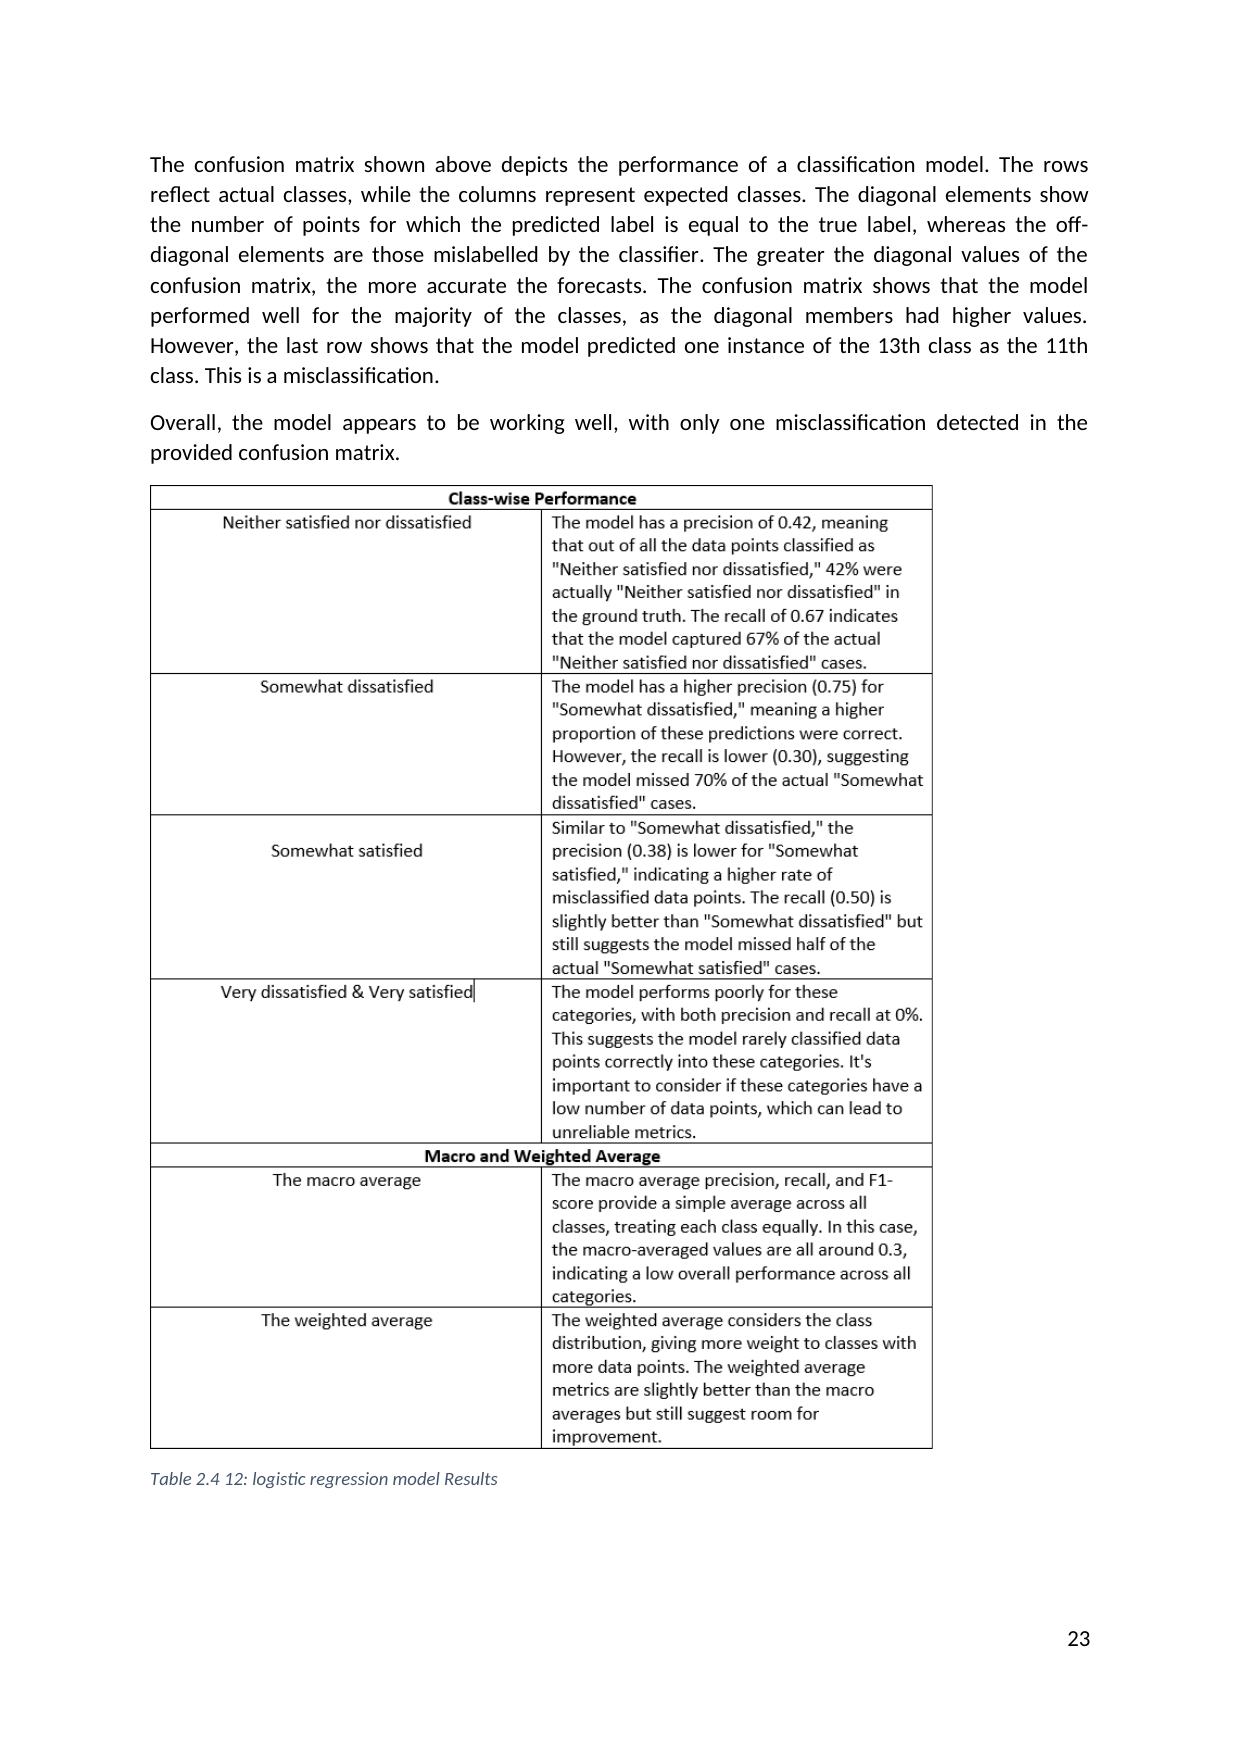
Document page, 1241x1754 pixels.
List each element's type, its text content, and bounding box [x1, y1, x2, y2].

text The confusion matrix shown above depicts the performance of a classification model. The rows reflect actual classes, while the columns represent expected classes. The diagonal elements show the number of points for which the predicted label is equal to the true label, whereas the off-diagonal elements are those mislabelled by the classifier. The greater the diagonal values of the confusion matrix, the more accurate the forecasts. The confusion matrix shows that the model performed well for the majority of the classes, as the diagonal members had higher values. However, the last row shows that the model predicted one instance of the 13th class as the 11th class. This is a misclassification. [150, 150, 1090, 389]
picture [150, 485, 933, 1449]
text Overall, the model appears to be working well, with only one misclassification detected in the provided confusion matrix. [150, 408, 1090, 467]
